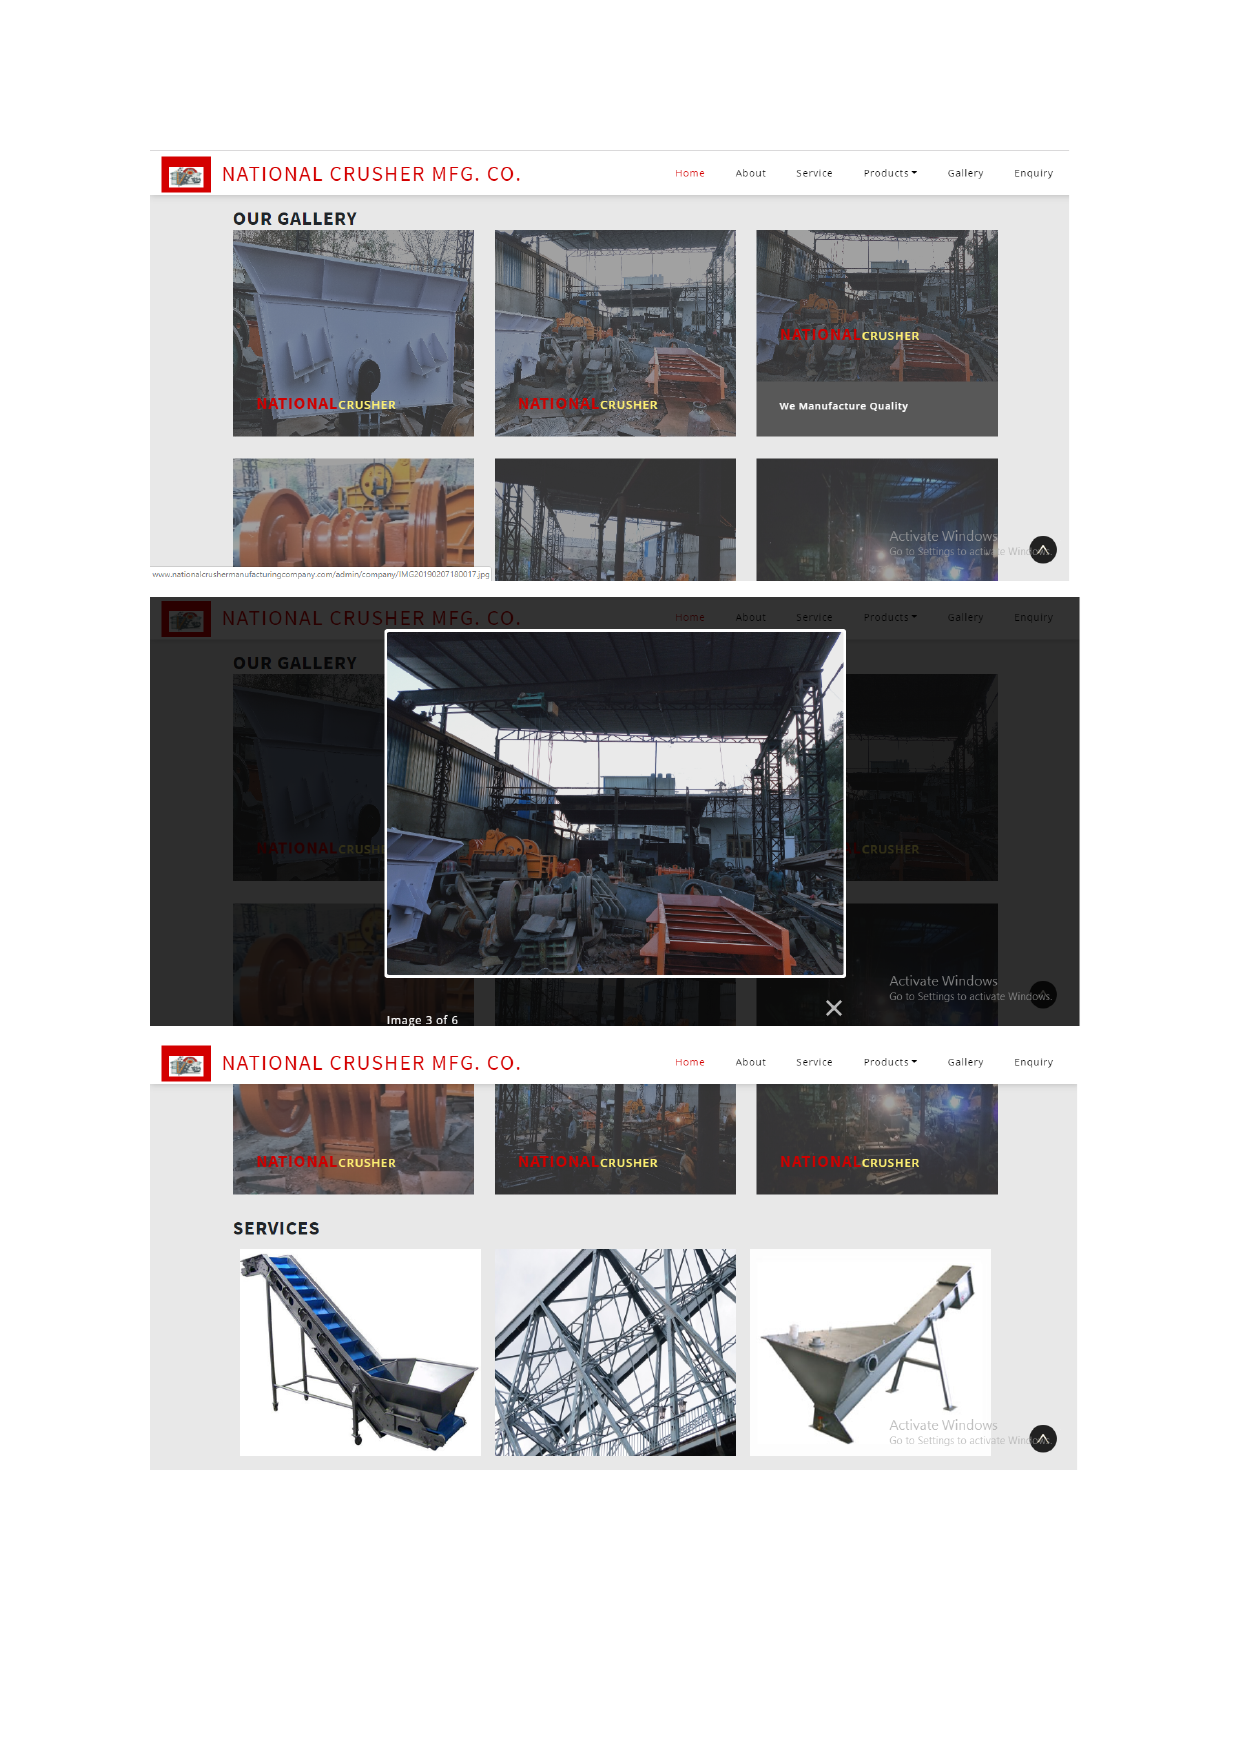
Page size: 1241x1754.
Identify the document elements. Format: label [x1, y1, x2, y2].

picture [150, 597, 1081, 1026]
picture [150, 150, 1070, 581]
picture [150, 1041, 1078, 1470]
